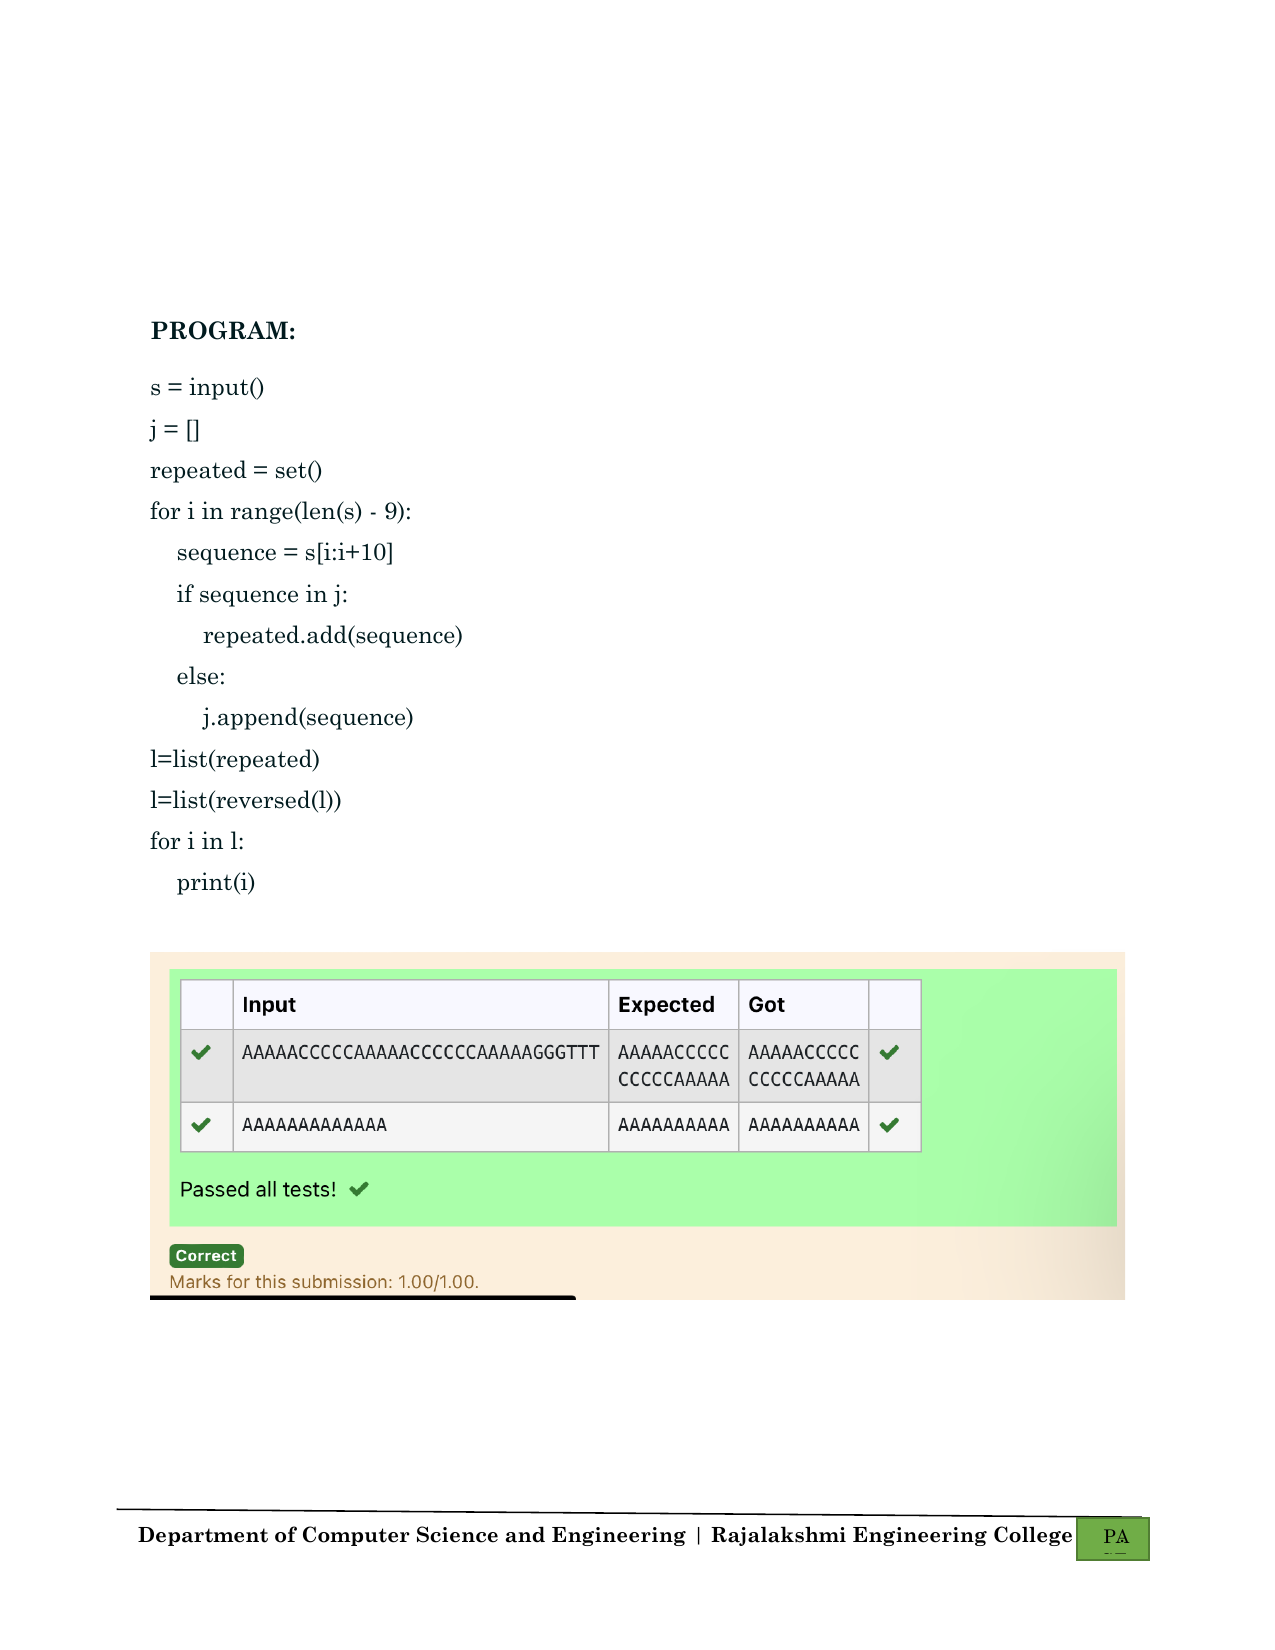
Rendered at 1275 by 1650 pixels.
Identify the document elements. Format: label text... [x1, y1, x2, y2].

picture [150, 949, 1125, 1300]
text s = input() [150, 372, 1125, 401]
text else: [150, 661, 1125, 689]
text j = [] [150, 413, 1125, 442]
text j.append(sequence) [150, 702, 1125, 731]
text l=list(reversed(l)) [150, 784, 1125, 813]
text print(i) [150, 867, 1125, 896]
text repeated = set() [150, 454, 1125, 483]
text PROGRAM: [150, 317, 1125, 345]
text for i in range(len(s) - 9): [150, 496, 1125, 524]
text for i in l: [150, 826, 1125, 854]
text l=list(repeated) [150, 743, 1125, 772]
text if sequence in j: [150, 578, 1125, 607]
text repeated.add(sequence) [150, 619, 1125, 648]
text sequence = s[i:i+10] [150, 537, 1125, 566]
